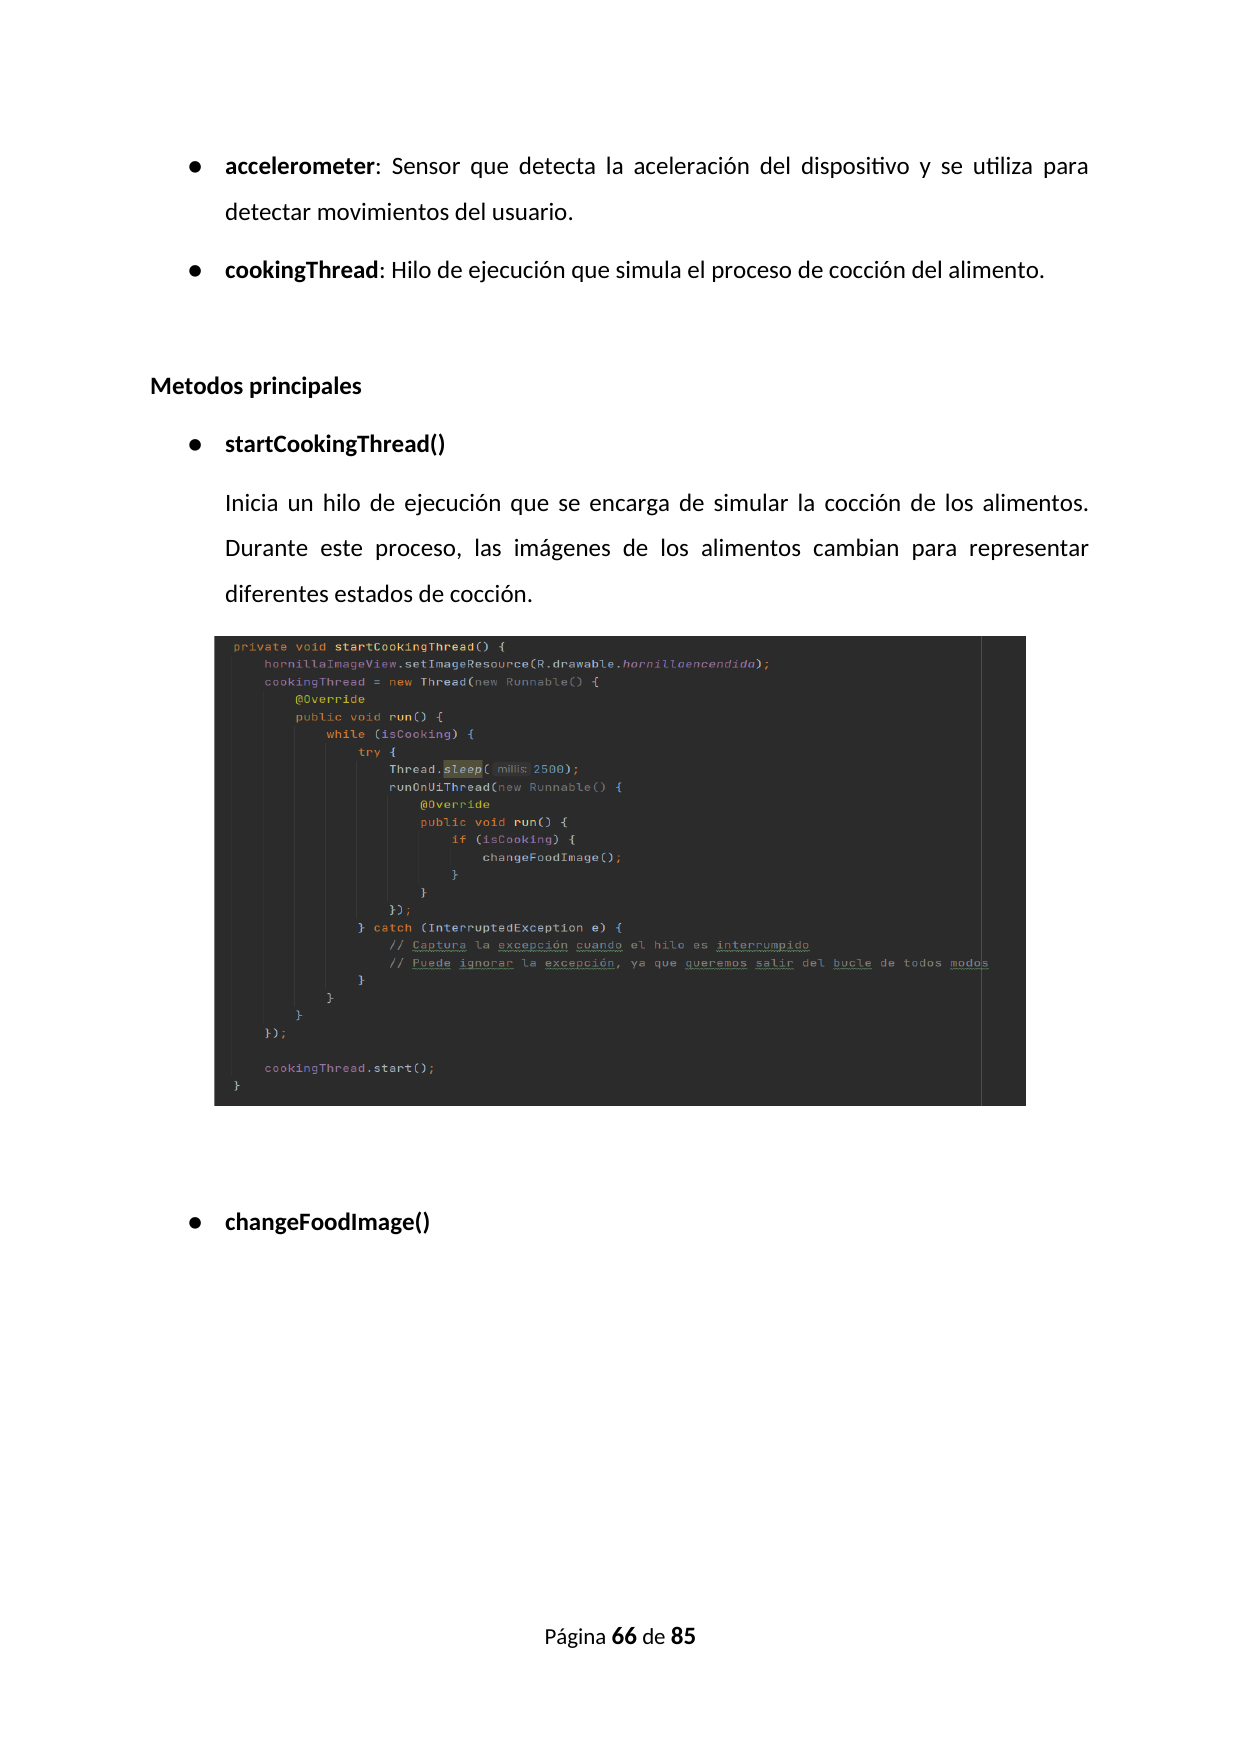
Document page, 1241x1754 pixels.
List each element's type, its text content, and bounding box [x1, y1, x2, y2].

list cookingThread: Hilo de ejecución que simula el proceso de cocción del alimento. [187, 254, 1090, 284]
text Inicia un hilo de ejecución que se encarga de simular la cocción de los alimentos. Durante este proceso, las imágenes de los alimentos cambian para representar diferentes estados de cocción. [225, 487, 1090, 609]
list startCookingThread() [187, 429, 1090, 459]
picture [214, 636, 1026, 1106]
text Metodos principales [150, 370, 1090, 401]
list accelerometer: Sensor que detecta la aceleración del dispositivo y se utiliza para detectar movimientos del usuario. [187, 150, 1090, 226]
list changeFoodImage() [187, 1206, 1090, 1237]
